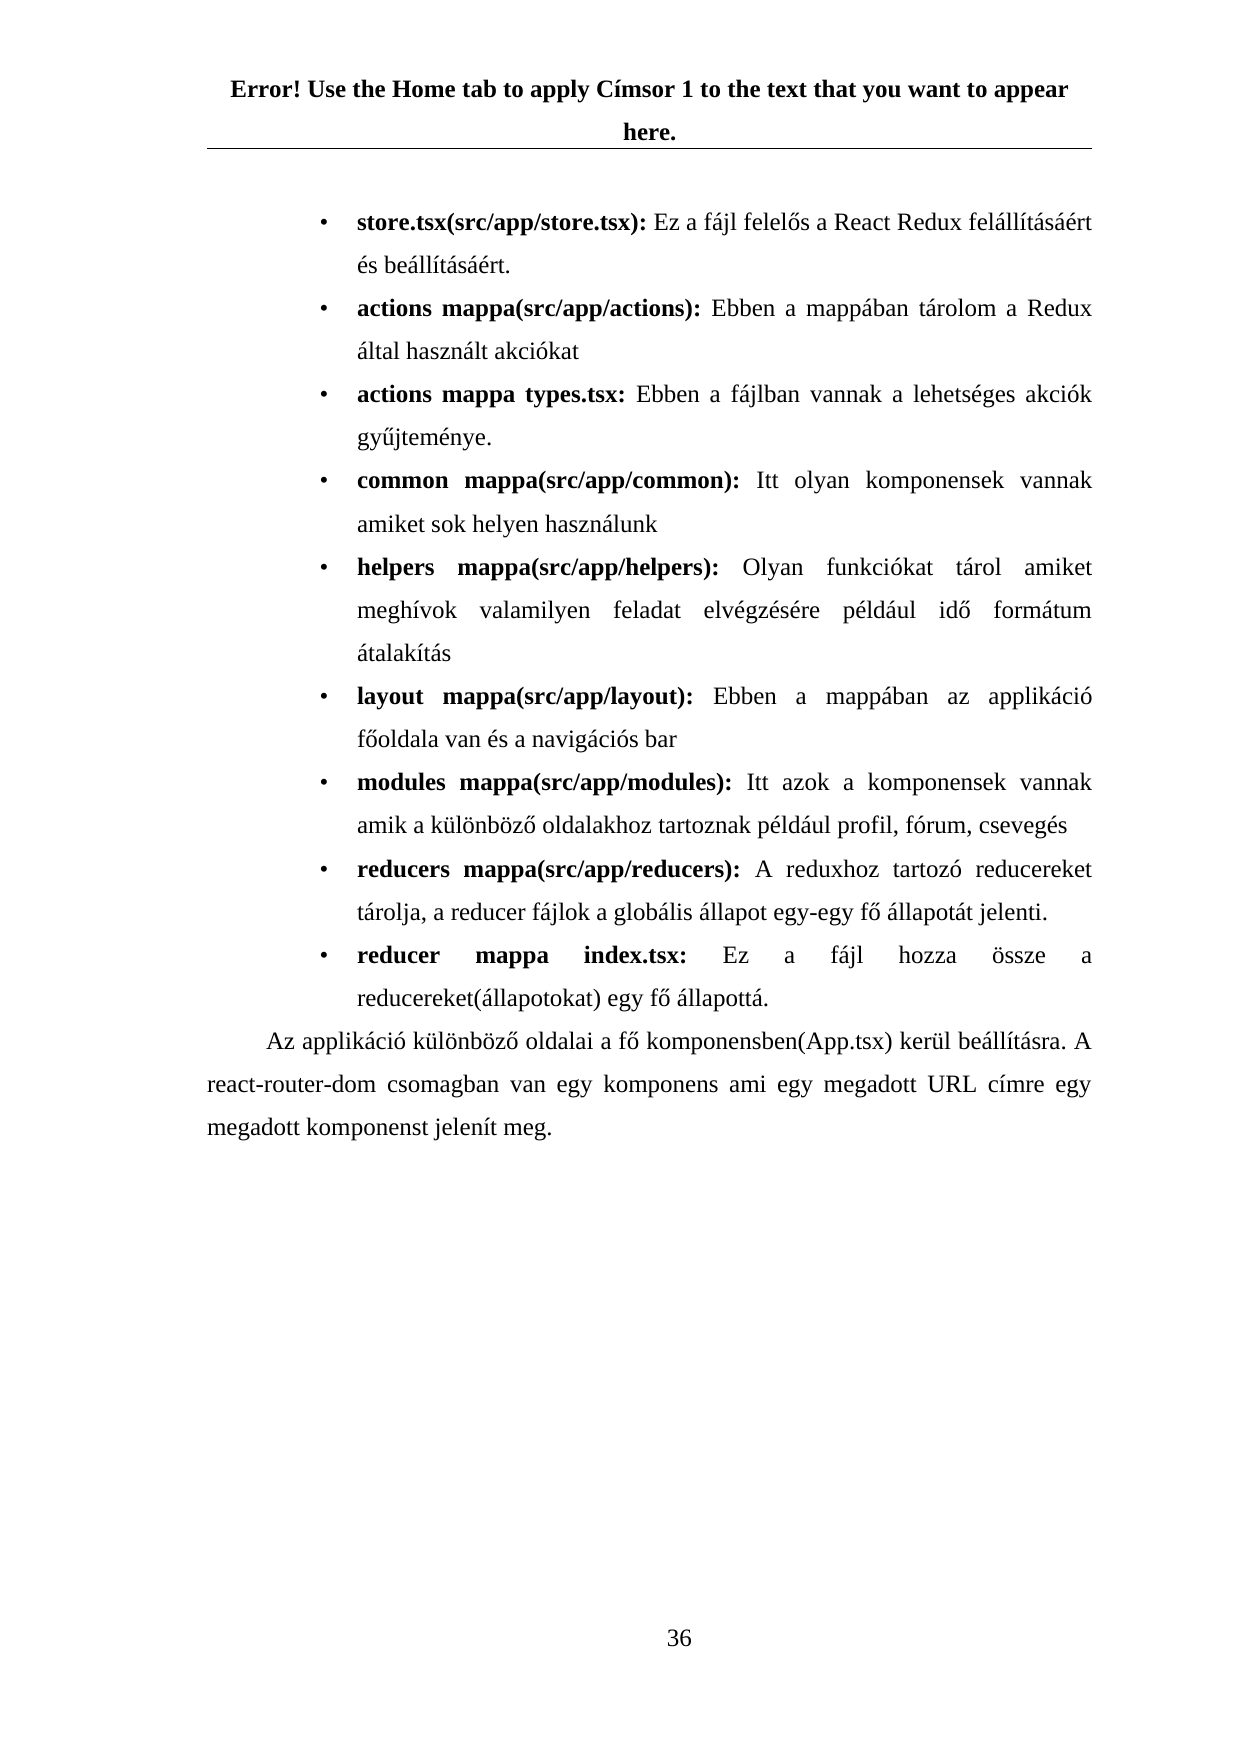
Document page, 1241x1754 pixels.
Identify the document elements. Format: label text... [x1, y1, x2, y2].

list reducer mappa index.tsx: Ez a fájl hozza össze a reducereket(állapotokat) egy fő állapottá. [319, 940, 1092, 1012]
list common mappa(src/app/common): Itt olyan komponensek vannak amiket sok helyen használunk [319, 466, 1092, 537]
list layout mappa(src/app/layout): Ebben a mappában az applikáció főoldala van és a navigációs bar [319, 681, 1092, 753]
text Az applikáció különböző oldalai a fő komponensben(App.tsx) kerül beállításra. A react-router-dom csomagban van egy komponens ami egy megadott URL címre egy megadott komponenst jelenít meg. [207, 1026, 1092, 1141]
list reducers mappa(src/app/reducers): A reduxhoz tartozó reducereket tárolja, a reducer fájlok a globális állapot egy-egy fő állapotát jelenti. [319, 854, 1092, 926]
list helpers mappa(src/app/helpers): Olyan funkciókat tárol amiket meghívok valamilyen feladat elvégzésére például idő formátum átalakítás [319, 552, 1092, 667]
list actions mappa types.tsx: Ebben a fájlban vannak a lehetséges akciók gyűjteménye. [319, 379, 1092, 451]
list actions mappa(src/app/actions): Ebben a mappában tárolom a Redux által használt akciókat [319, 293, 1092, 365]
list modules mappa(src/app/modules): Itt azok a komponensek vannak amik a különböző oldalakhoz tartoznak például profil, fórum, csevegés [319, 767, 1092, 839]
list store.tsx(src/app/store.tsx): Ez a fájl felelős a React Redux felállításáért és beállításáért. [319, 207, 1092, 279]
